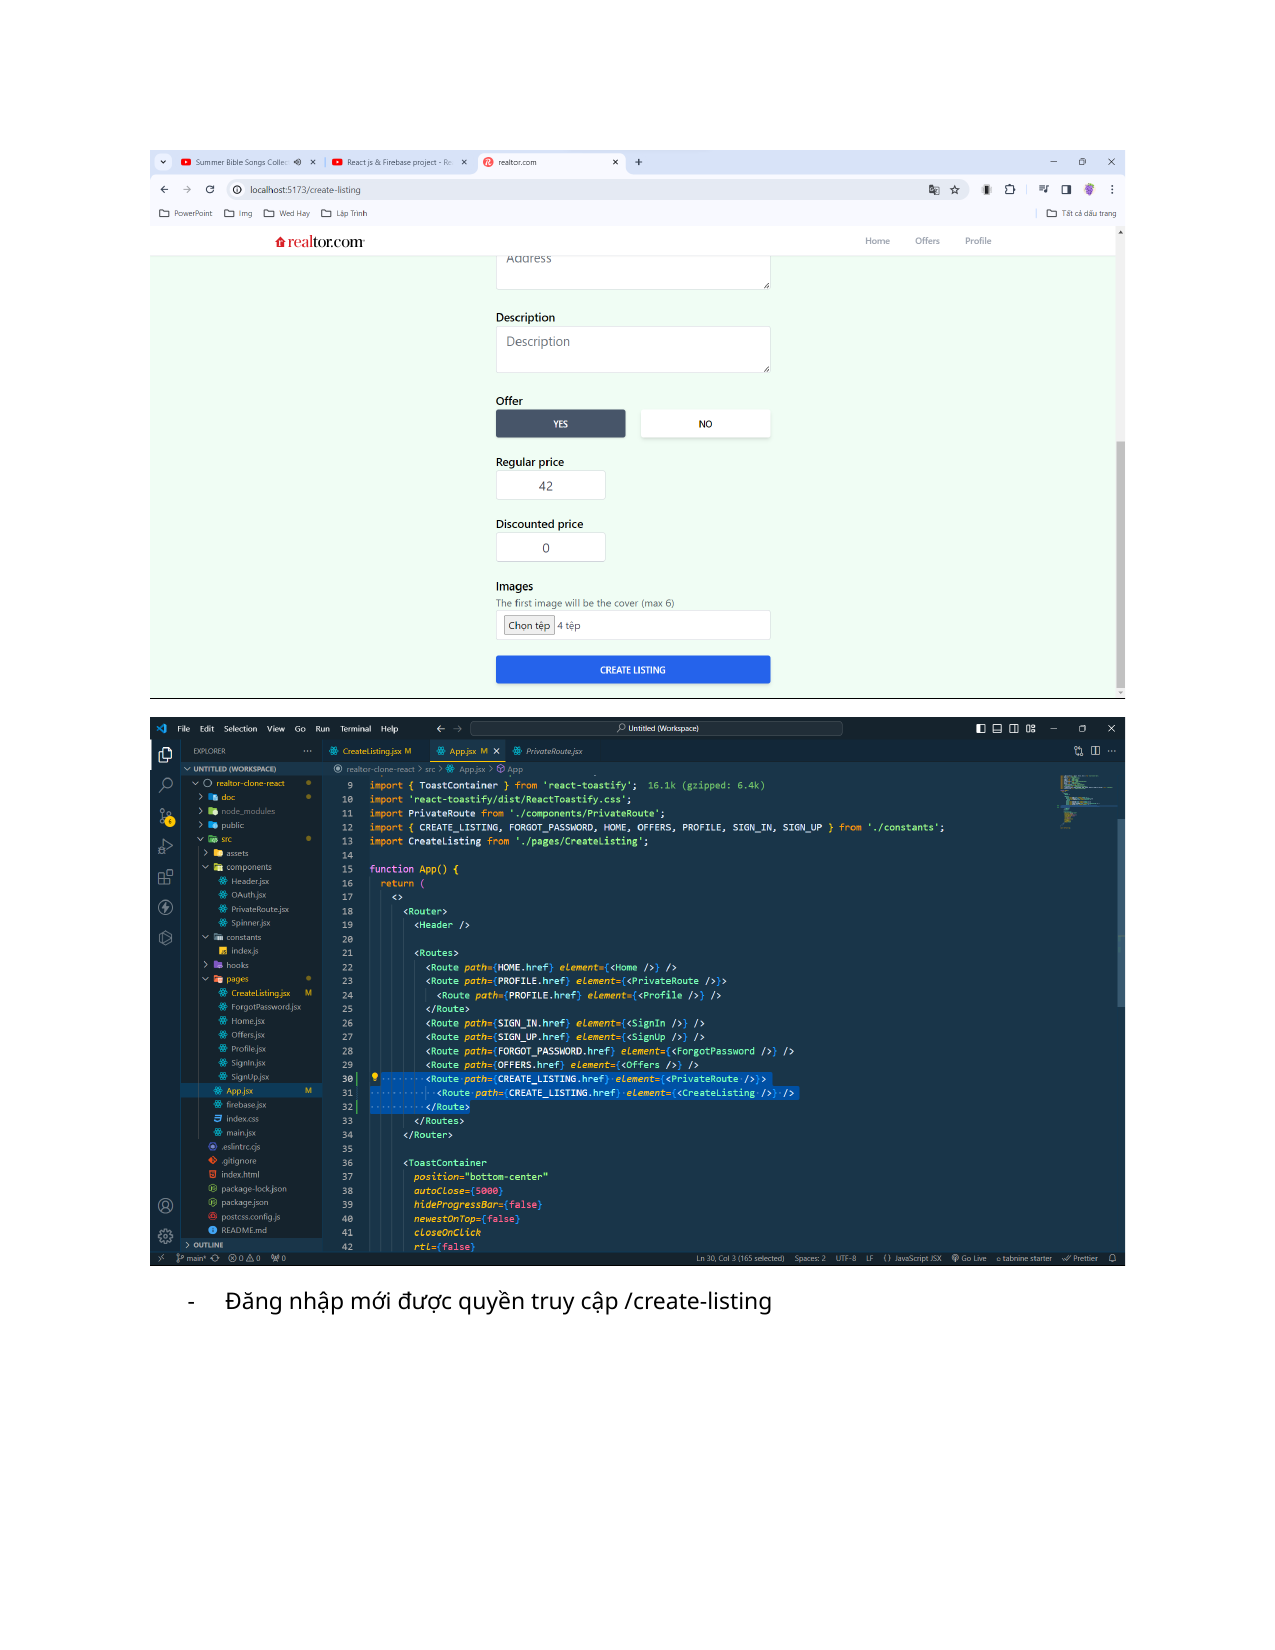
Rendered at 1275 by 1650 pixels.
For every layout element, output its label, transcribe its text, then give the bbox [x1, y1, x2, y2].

list Đăng nhập mới được quyền truy cập /create-listing [187, 1285, 1125, 1316]
picture [150, 150, 1125, 699]
picture [150, 717, 1125, 1266]
